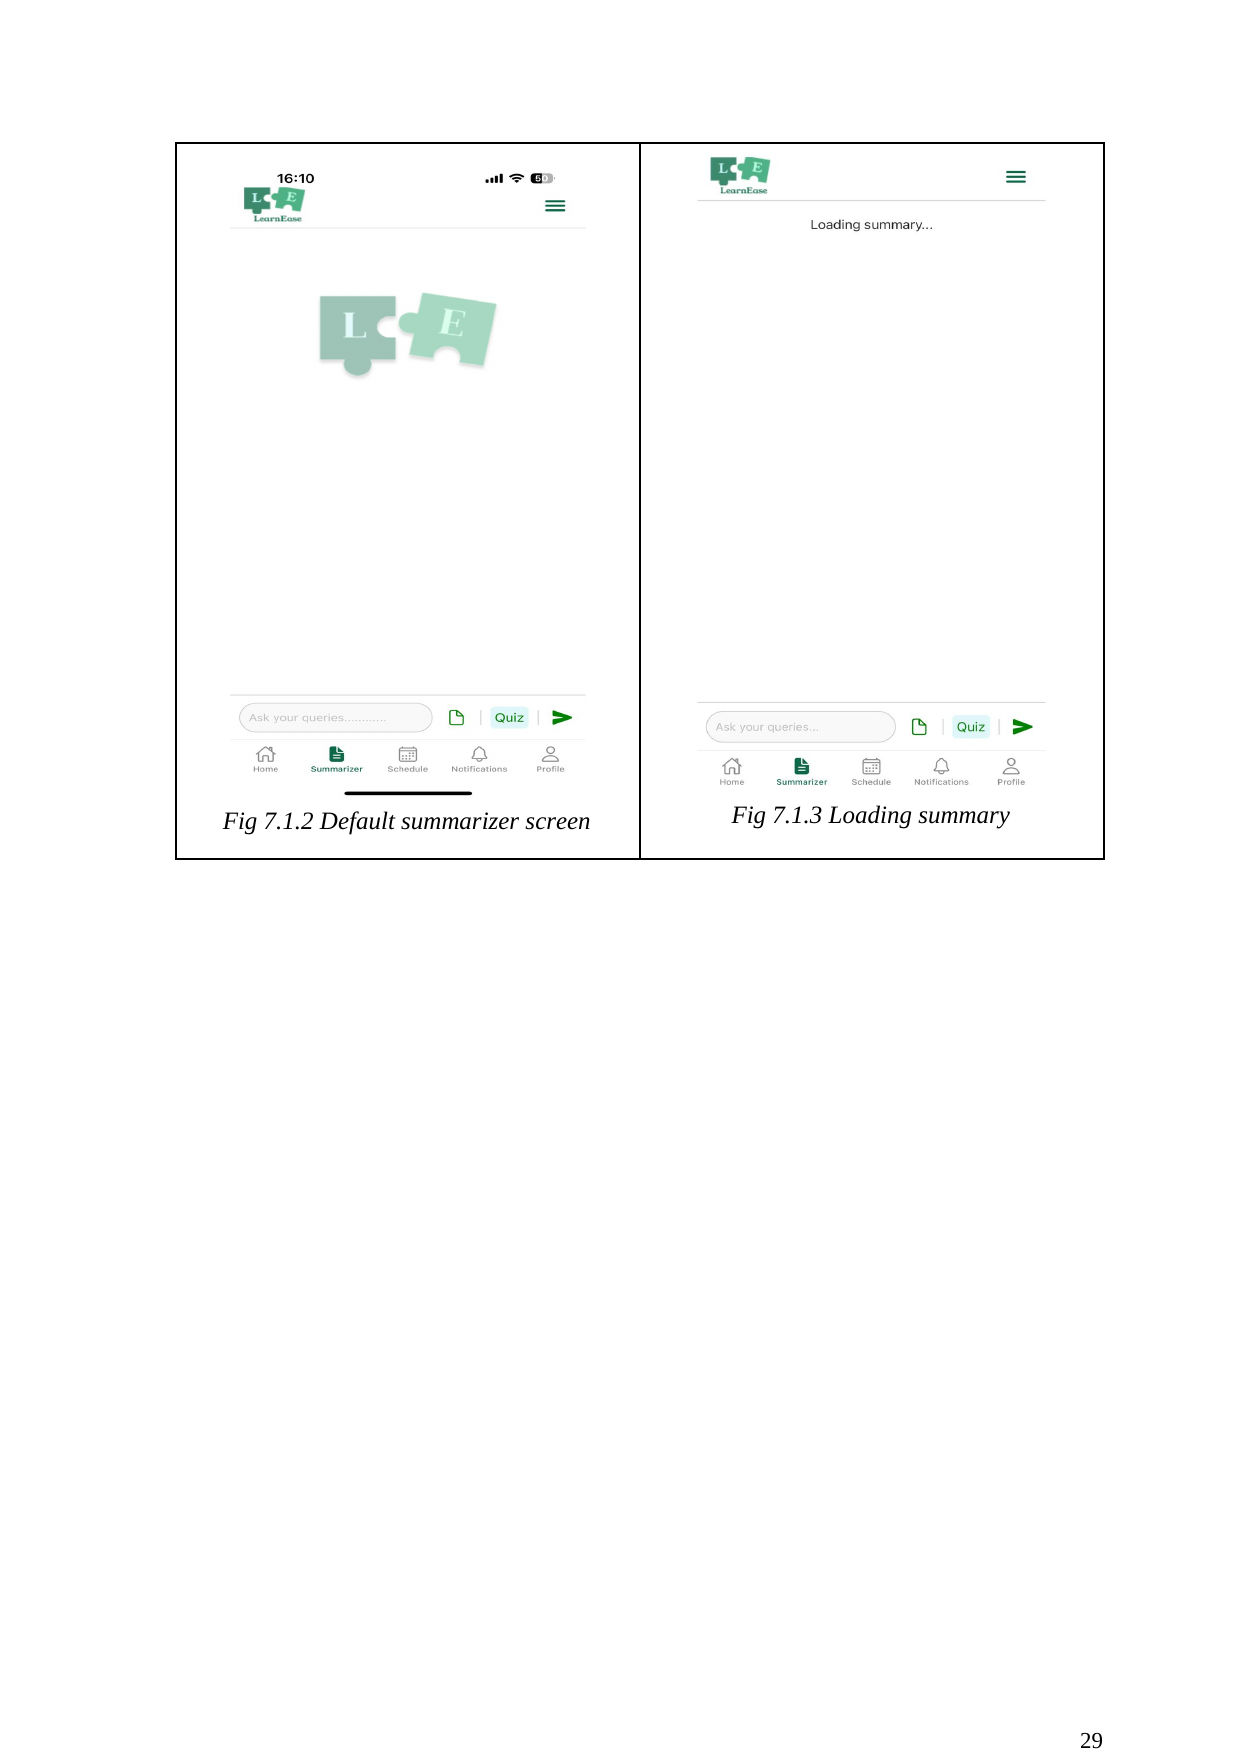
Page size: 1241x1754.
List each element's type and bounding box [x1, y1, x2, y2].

picture [697, 154, 1046, 801]
picture [230, 154, 586, 801]
